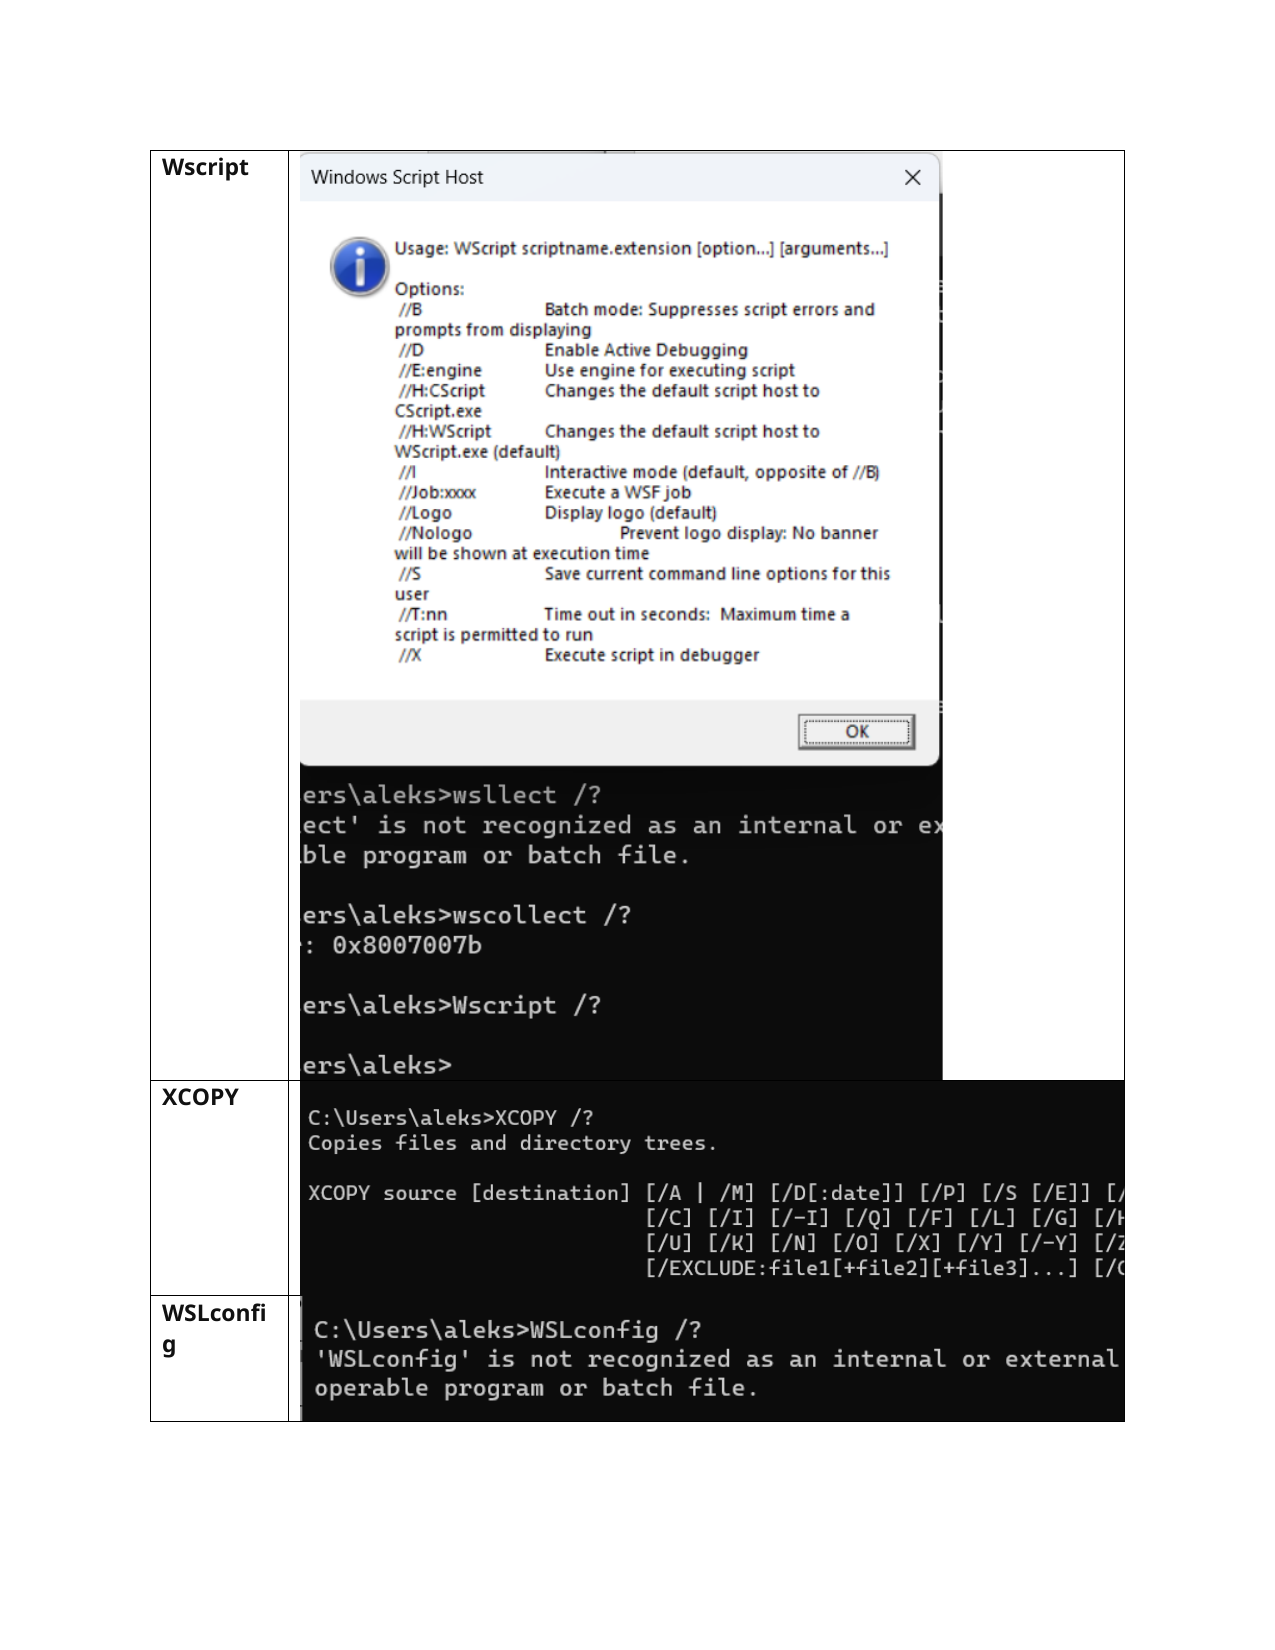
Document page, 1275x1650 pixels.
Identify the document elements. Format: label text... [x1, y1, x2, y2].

table_cell [289, 1081, 300, 1295]
table_cell WSLconfig [151, 1296, 288, 1421]
table_cell [943, 151, 1124, 1080]
table_cell [289, 1296, 300, 1421]
picture [300, 151, 943, 1080]
picture [300, 1081, 1125, 1421]
table_cell Wscript [151, 151, 288, 1080]
table_cell XCOPY [151, 1081, 288, 1295]
table_cell [289, 151, 300, 1080]
